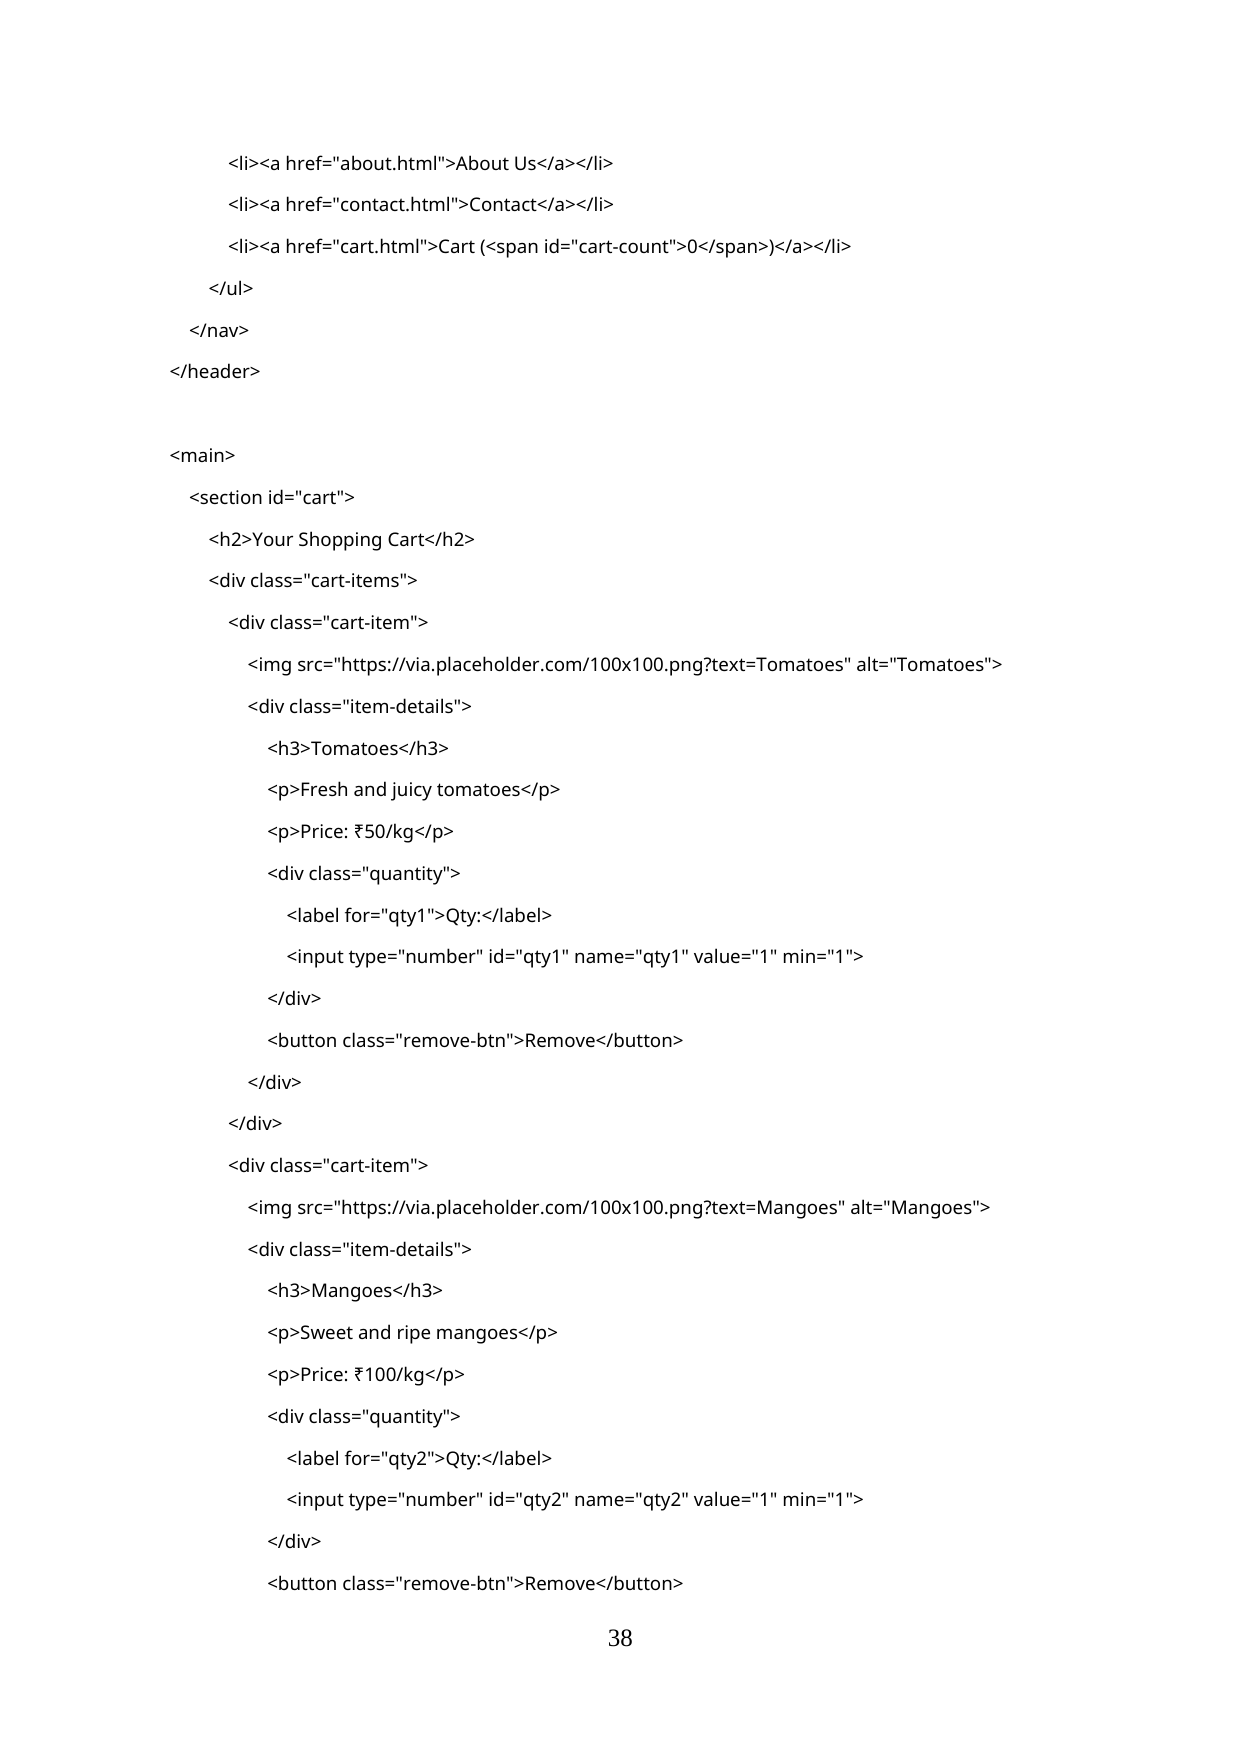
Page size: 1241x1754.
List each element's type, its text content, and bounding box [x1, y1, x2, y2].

text <input type="number" id="qty2" name="qty2" value="1" min="1"> [150, 1487, 1090, 1512]
text <img src="https://via.placeholder.com/100x100.png?text=Mangoes" alt="Mangoes"> [150, 1194, 1090, 1220]
text <div class="cart-item"> [150, 609, 1090, 635]
text <div class="cart-item"> [150, 1152, 1090, 1178]
text </ul> [150, 275, 1090, 301]
text <h2>Your Shopping Cart</h2> [150, 526, 1090, 551]
text <li><a href="cart.html">Cart (<span id="cart-count">0</span>)</a></li> [150, 233, 1090, 259]
text </div> [150, 1528, 1090, 1554]
text </nav> [150, 317, 1090, 343]
text <button class="remove-btn">Remove</button> [150, 1570, 1090, 1596]
text <p>Price: ₹50/kg</p> [150, 818, 1090, 844]
text <img src="https://via.placeholder.com/100x100.png?text=Tomatoes" alt="Tomatoes"> [150, 651, 1090, 677]
text <h3>Mangoes</h3> [150, 1278, 1090, 1303]
text <p>Fresh and juicy tomatoes</p> [150, 777, 1090, 802]
text <p>Sweet and ripe mangoes</p> [150, 1319, 1090, 1345]
text <label for="qty2">Qty:</label> [150, 1445, 1090, 1470]
text <div class="cart-items"> [150, 568, 1090, 593]
text </div> [150, 1069, 1090, 1094]
text </div> [150, 1111, 1090, 1136]
text <label for="qty1">Qty:</label> [150, 902, 1090, 927]
text <main> [150, 442, 1090, 468]
text <h3>Tomatoes</h3> [150, 735, 1090, 760]
text <section id="cart"> [150, 484, 1090, 510]
text <div class="quantity"> [150, 1403, 1090, 1429]
text <div class="item-details"> [150, 693, 1090, 718]
text <input type="number" id="qty1" name="qty1" value="1" min="1"> [150, 944, 1090, 969]
text <div class="quantity"> [150, 860, 1090, 886]
text <div class="item-details"> [150, 1236, 1090, 1262]
text <li><a href="about.html">About Us</a></li> [150, 150, 1090, 176]
text <button class="remove-btn">Remove</button> [150, 1027, 1090, 1053]
text </header> [150, 359, 1090, 384]
text <p>Price: ₹100/kg</p> [150, 1361, 1090, 1387]
text <li><a href="contact.html">Contact</a></li> [150, 192, 1090, 217]
text </div> [150, 985, 1090, 1011]
